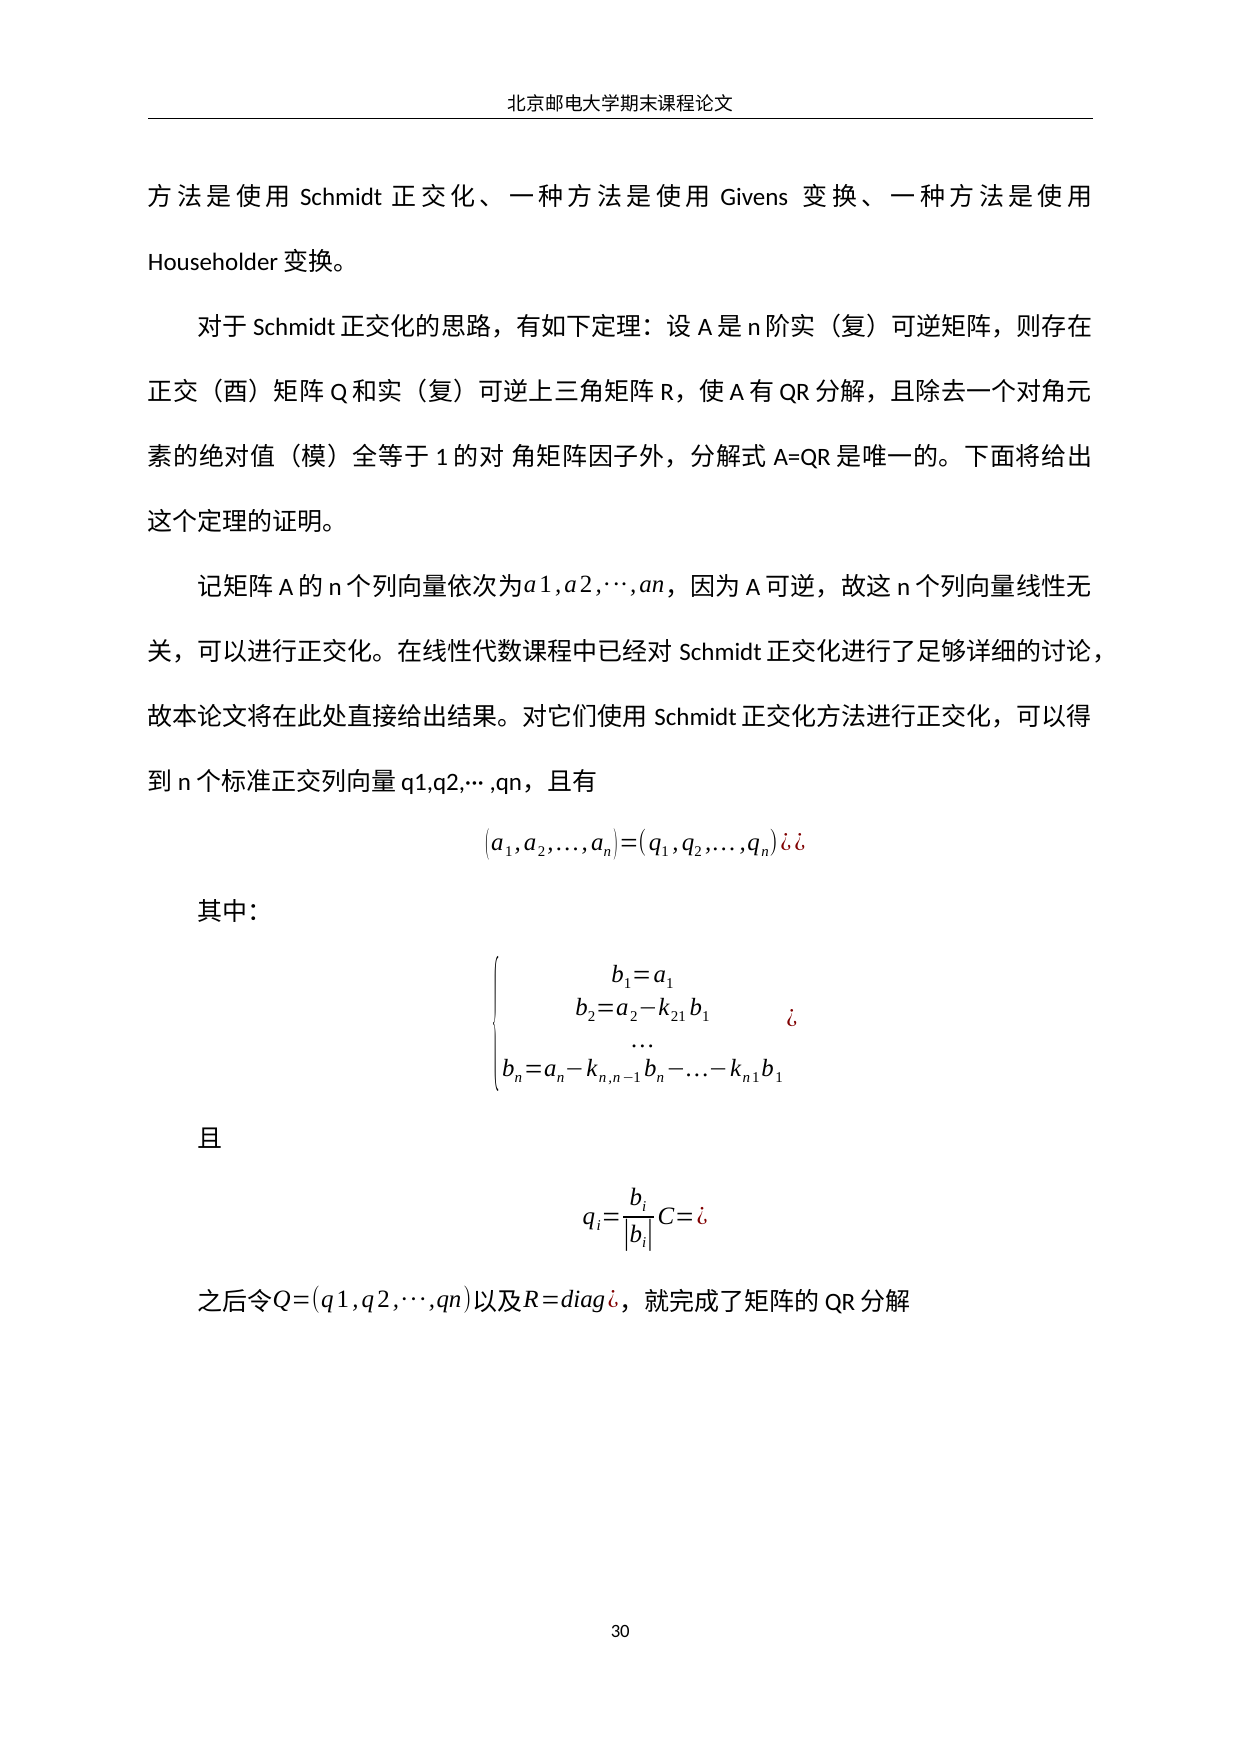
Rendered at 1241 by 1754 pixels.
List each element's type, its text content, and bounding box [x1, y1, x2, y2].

text 对于Schmidt正交化的思路，有如下定理：设A是n阶实（复）可逆矩阵，则存在正交（酉）矩阵 Q和实（复）可逆上三角矩阵R，使A有QR分解，且除去一个对角元素的绝对值（模）全等于1的对 角矩阵因子外，分解式A=QR是唯一的。下面将给出这个定理的证明。 [148, 292, 1093, 552]
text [148, 162, 1093, 292]
text 且 [148, 1104, 1093, 1169]
text 其中： [148, 877, 1093, 942]
text 记矩阵A的n个列向量依次为，因为A可逆，故这n个列向量线性无关，可以进行正交化。在线性代数课程中已经对Schmidt正交化进行了足够详细的讨论，故本论文将在此处直接给出结果。对它们使用Schmidt正交化方法进行正交化，可以得到n个标准正交列向量q1,q2,··· ,qn，且有 [148, 552, 1093, 812]
text 之后令以及，就完成了矩阵的QR分解 [148, 1267, 1093, 1332]
